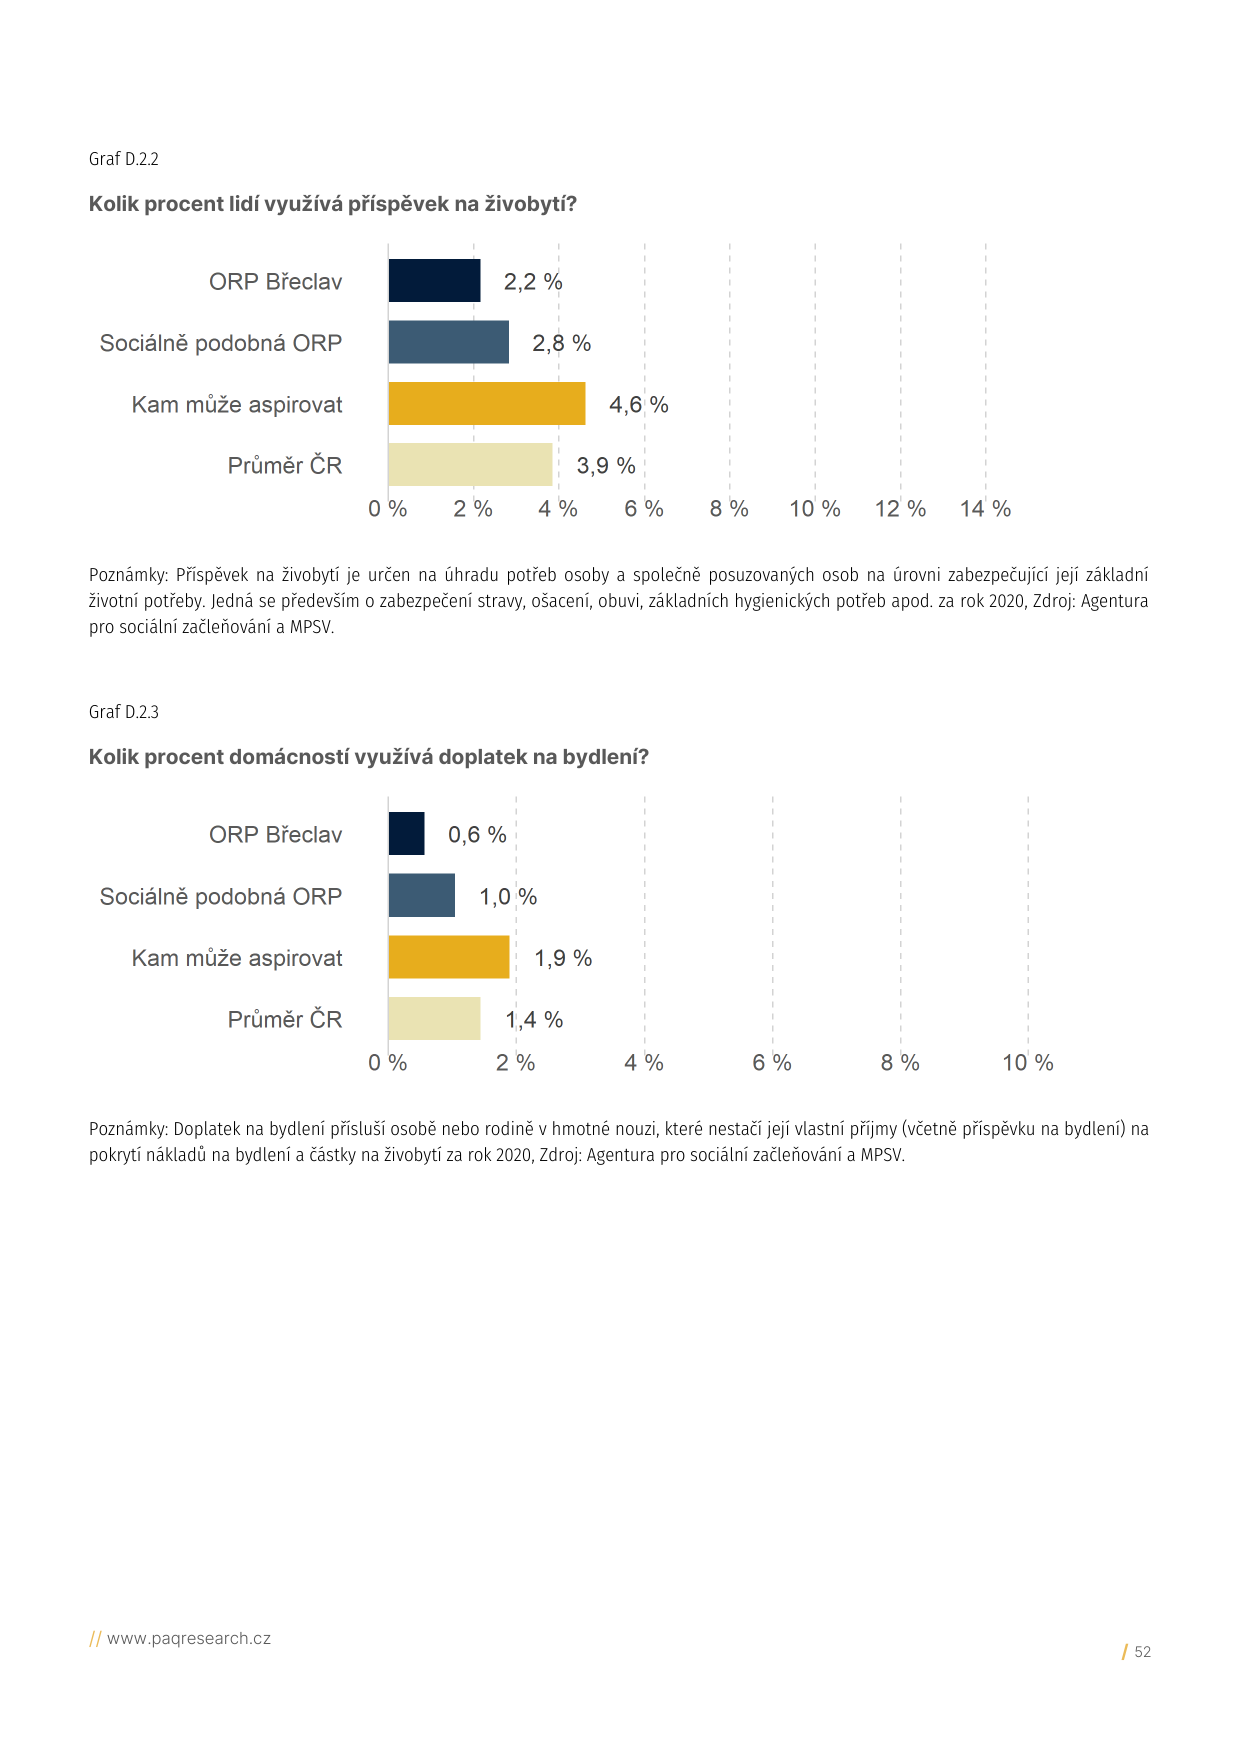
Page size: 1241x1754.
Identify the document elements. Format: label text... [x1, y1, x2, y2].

text Poznámky: Doplatek na bydlení přísluší osobě nebo rodině v hmotné nouzi, které nestačí její vlastní příjmy (včetně příspěvku na bydlení) na pokrytí nákladů na bydlení a částky na živobytí za rok 2020, Zdroj: Agentura pro sociální začleňování a MPSV. [89, 1118, 1152, 1166]
text Kolik procent domácností využívá doplatek na bydlení? [89, 739, 1152, 770]
text Kolik procent lidí využívá příspěvek na živobytí? [89, 186, 1152, 216]
picture [88, 769, 1139, 1102]
picture [88, 216, 1139, 548]
text Graf D.2.3 [89, 701, 1152, 724]
text Poznámky: Příspěvek na živobytí je určen na úhradu potřeb osoby a společně posuzovaných osob na úrovni zabezpečující její základní životní potřeby. Jedná se především o zabezpečení stravy, ošacení, obuvi, základních hygienických potřeb apod. za rok 2020, Zdroj: Agentura pro sociální začleňování a MPSV. [89, 564, 1152, 638]
text Graf D.2.2 [89, 148, 1152, 170]
